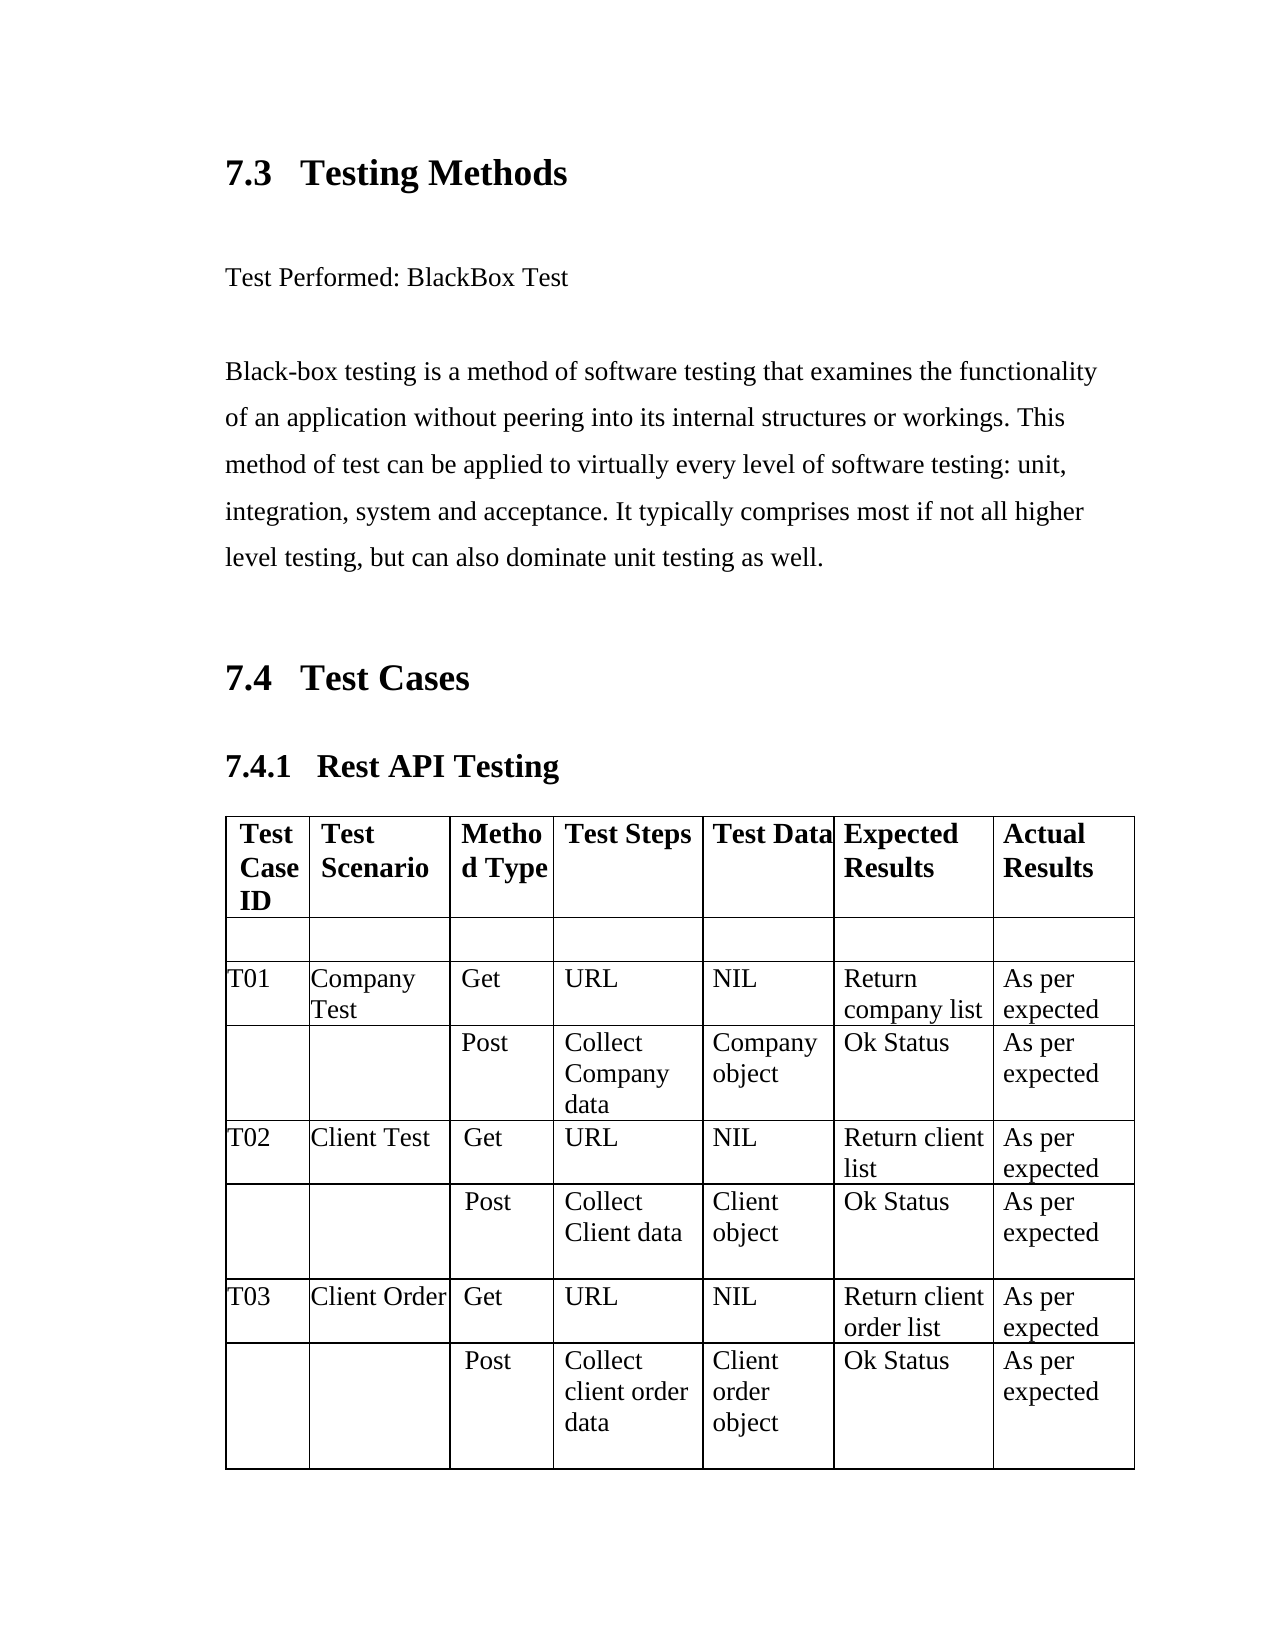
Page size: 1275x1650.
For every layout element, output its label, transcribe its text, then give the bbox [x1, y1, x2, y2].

table_header Test Data [704, 817, 833, 917]
table_cell T03 [227, 1280, 309, 1342]
table_cell [704, 918, 833, 961]
table_cell [227, 1026, 309, 1119]
table_cell Company Test [310, 962, 449, 1024]
table_header Test Case ID [227, 817, 309, 917]
table_cell [310, 1185, 449, 1278]
table_cell [451, 918, 553, 961]
table_cell Ok Status [835, 1185, 993, 1278]
table_cell Get [451, 962, 553, 1024]
table_cell Post [451, 1185, 553, 1278]
table_cell NIL [704, 1121, 833, 1183]
text Black-box testing is a method of software testing that examines the functionality of an application without peering into its internal structures or workings. This method of test can be applied to virtually every level of software testing: unit, integration, system and acceptance. It typically comprises most if not all higher level testing, but can also dominate unit testing as well. [225, 355, 1125, 572]
table_cell Get [451, 1280, 553, 1342]
table_cell NIL [704, 1280, 833, 1342]
table_cell Collect client order data [554, 1344, 702, 1468]
table_header Method Type [451, 817, 553, 917]
table_cell [554, 918, 702, 961]
table_cell Ok Status [835, 1344, 993, 1468]
table_cell [227, 918, 309, 961]
table_cell [227, 1344, 309, 1468]
table_cell Return client list [835, 1121, 993, 1183]
table_cell Client order object [704, 1344, 833, 1468]
table_cell URL [554, 962, 702, 1024]
text 7.3 Testing Methods [225, 150, 1125, 193]
table_cell [310, 1026, 449, 1119]
table_header Test Scenario [310, 817, 449, 917]
table_cell [310, 1344, 449, 1468]
table_cell [227, 1185, 309, 1278]
table_cell Get [451, 1121, 553, 1183]
table_cell Collect Client data [554, 1185, 702, 1278]
table_cell [835, 918, 993, 961]
table_cell Ok Status [835, 1026, 993, 1119]
table_cell T01 [227, 962, 309, 1024]
table_cell As per expected [994, 1344, 1134, 1468]
table_cell As per expected [994, 962, 1134, 1024]
table_header Actual Results [994, 817, 1134, 917]
text 7.4 Test Cases [225, 655, 1125, 698]
table_header Expected Results [835, 817, 993, 917]
table_cell Client Test [310, 1121, 449, 1183]
text Test Performed: BlackBox Test [225, 261, 1125, 292]
table_cell Post [451, 1026, 553, 1119]
table_cell Client Order [310, 1280, 449, 1342]
table_cell Post [451, 1344, 553, 1468]
table_cell [310, 918, 449, 961]
table_cell Return company list [835, 962, 993, 1024]
table_cell URL [554, 1280, 702, 1342]
table_cell As per expected [994, 1185, 1134, 1278]
table_cell NIL [704, 962, 833, 1024]
table_cell As per expected [994, 1280, 1134, 1342]
table_cell Company object [704, 1026, 833, 1119]
table_cell As per expected [994, 1026, 1134, 1119]
table_header Test Steps [554, 817, 702, 917]
table_cell Client object [704, 1185, 833, 1278]
text 7.4.1 Rest API Testing [225, 746, 1125, 784]
table_cell Return client order list [835, 1280, 993, 1342]
table_cell Collect Company data [554, 1026, 702, 1119]
table_cell As per expected [994, 1121, 1134, 1183]
table_cell T02 [227, 1121, 309, 1183]
table_cell [994, 918, 1134, 961]
table_cell URL [554, 1121, 702, 1183]
